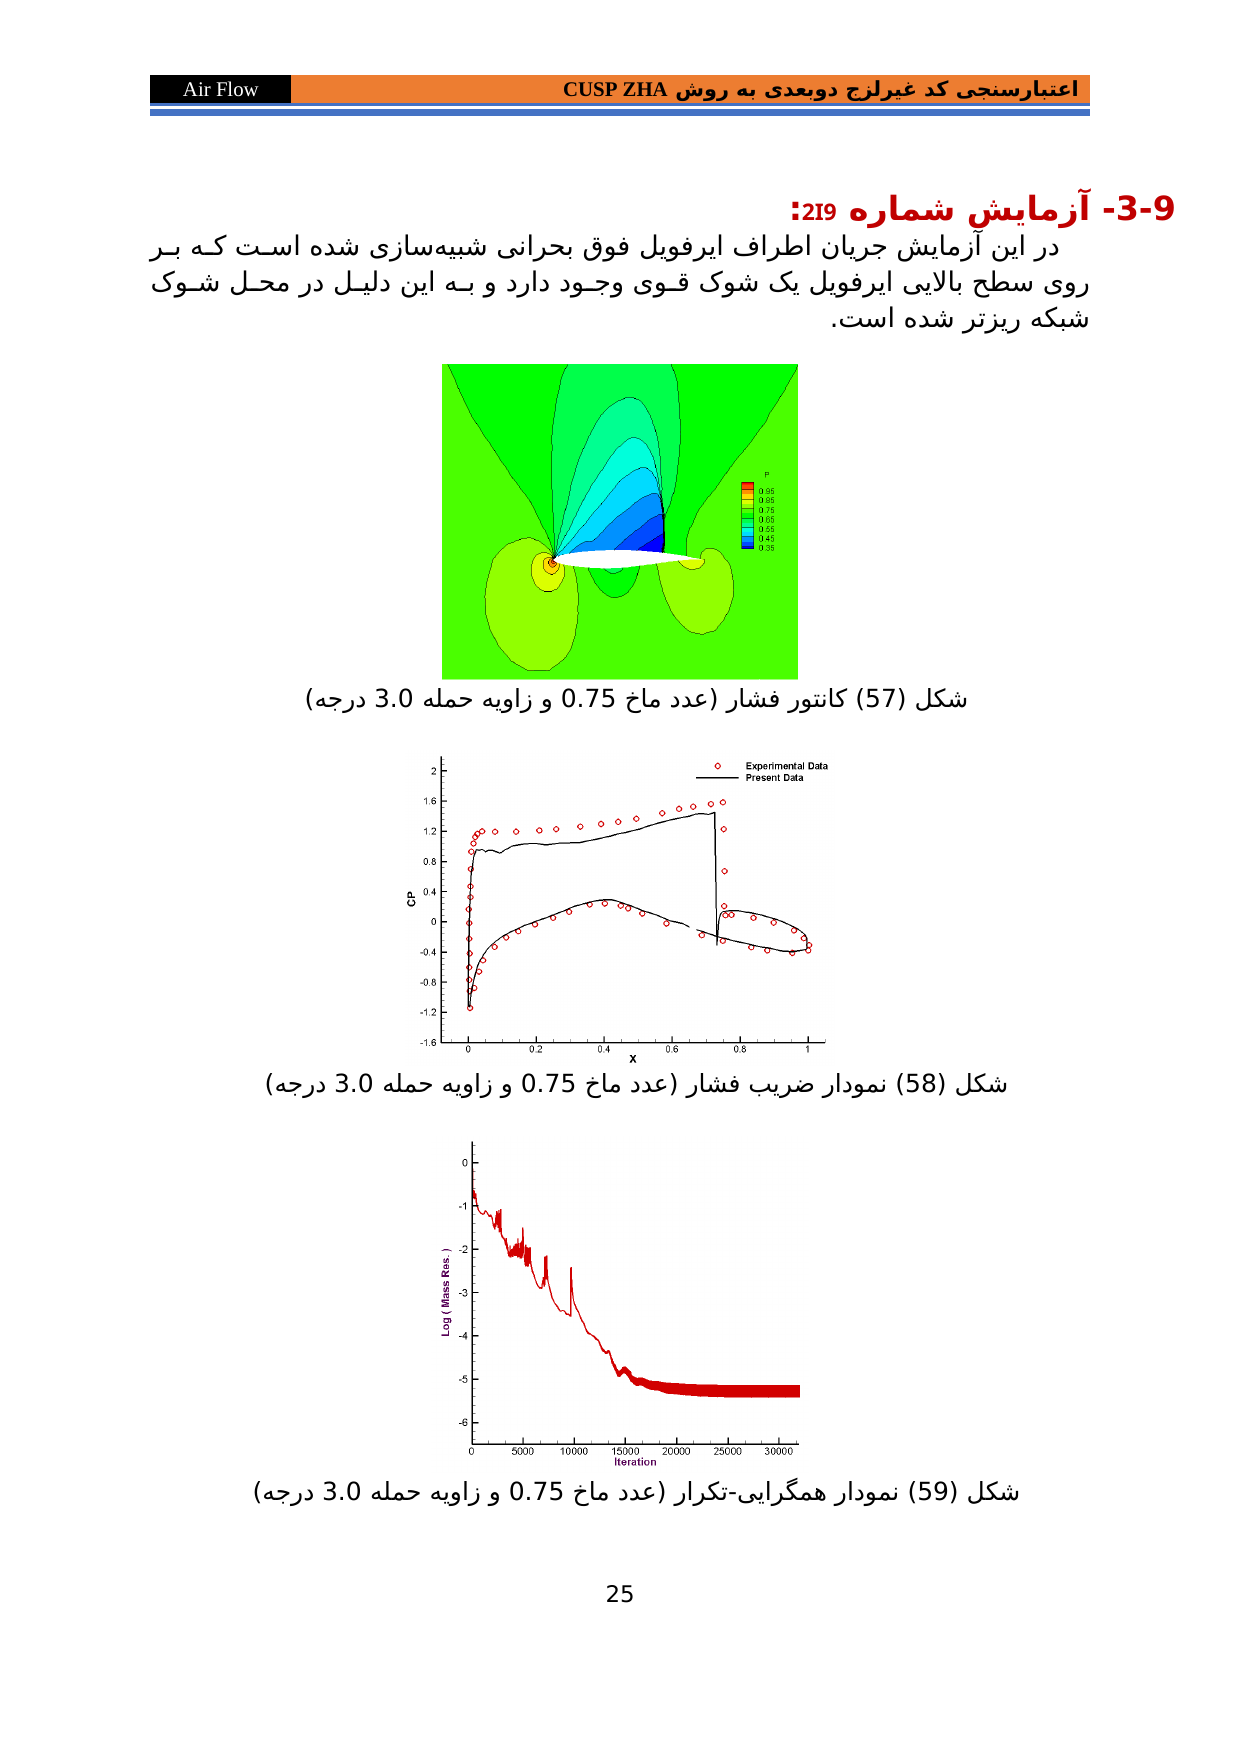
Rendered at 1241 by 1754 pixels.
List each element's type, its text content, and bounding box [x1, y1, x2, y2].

picture [405, 750, 835, 1066]
text نمودار ضریب فشار (عدد ماخ 0.75 و زاویه حمله 3.0 درجه) [150, 1069, 1002, 1099]
text کانتور فشار (عدد ماخ 0.75 و زاویه حمله 3.0 درجه) [150, 684, 1002, 713]
subtitle آزمایش شماره 2I9: [150, 189, 1090, 228]
picture [442, 363, 798, 680]
text در این آزمایش جریان اطراف ایرفویل فوق بحرانی شبیه‌سازی شده است که بر روی سطح بالایی ایرفویل یک شوک قوی وجود دارد و به این دلیل در محل شوک شبکه ریزتر شده است. [150, 230, 1090, 334]
picture [431, 1136, 809, 1473]
text نمودار همگرایی-تکرار (عدد ماخ 0.75 و زاویه حمله 3.0 درجه) [150, 1477, 1002, 1506]
